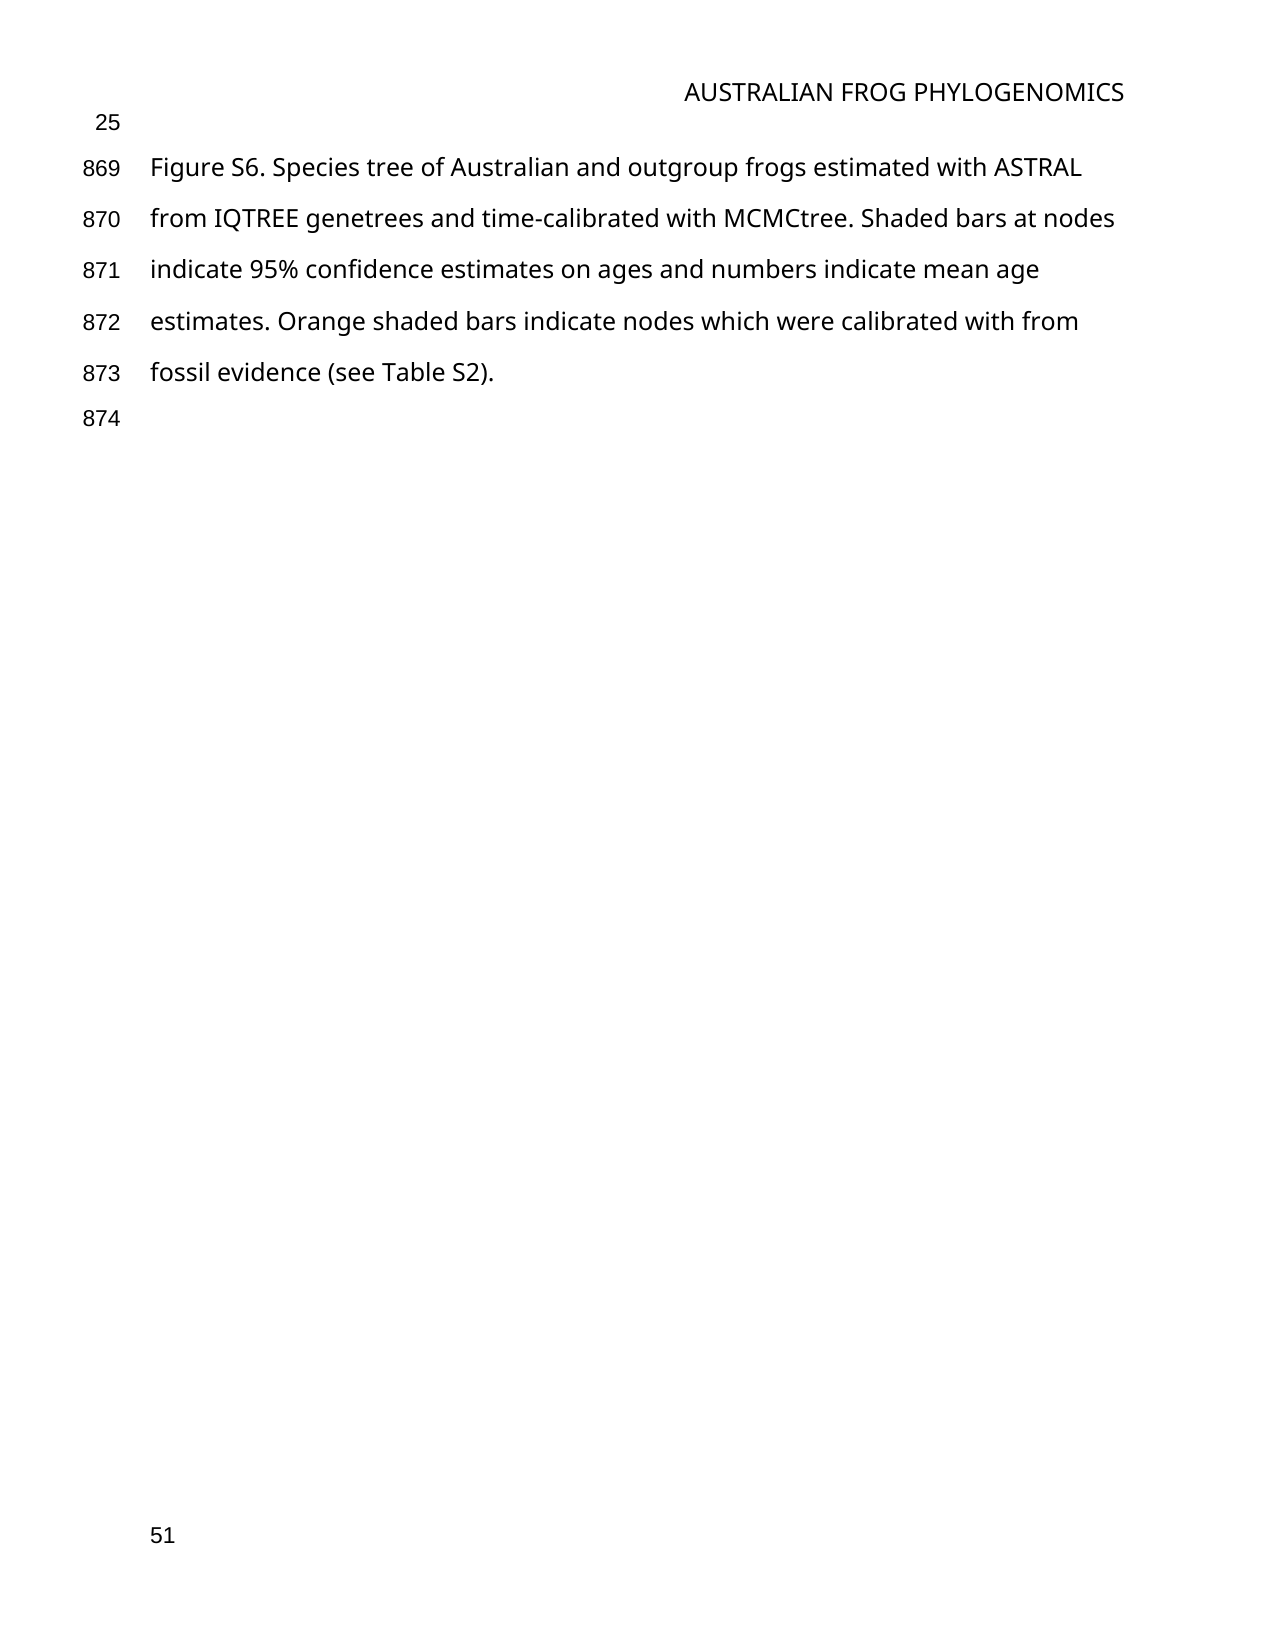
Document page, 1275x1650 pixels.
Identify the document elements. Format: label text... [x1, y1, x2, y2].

text Figure S6. Species tree of Australian and outgroup frogs estimated with ASTRAL from IQTREE genetrees and time-calibrated with MCMCtree. Shaded bars at nodes indicate 95% confidence estimates on ages and numbers indicate mean age estimates. Orange shaded bars indicate nodes which were calibrated with from fossil evidence (see Table S2). [150, 150, 1125, 388]
